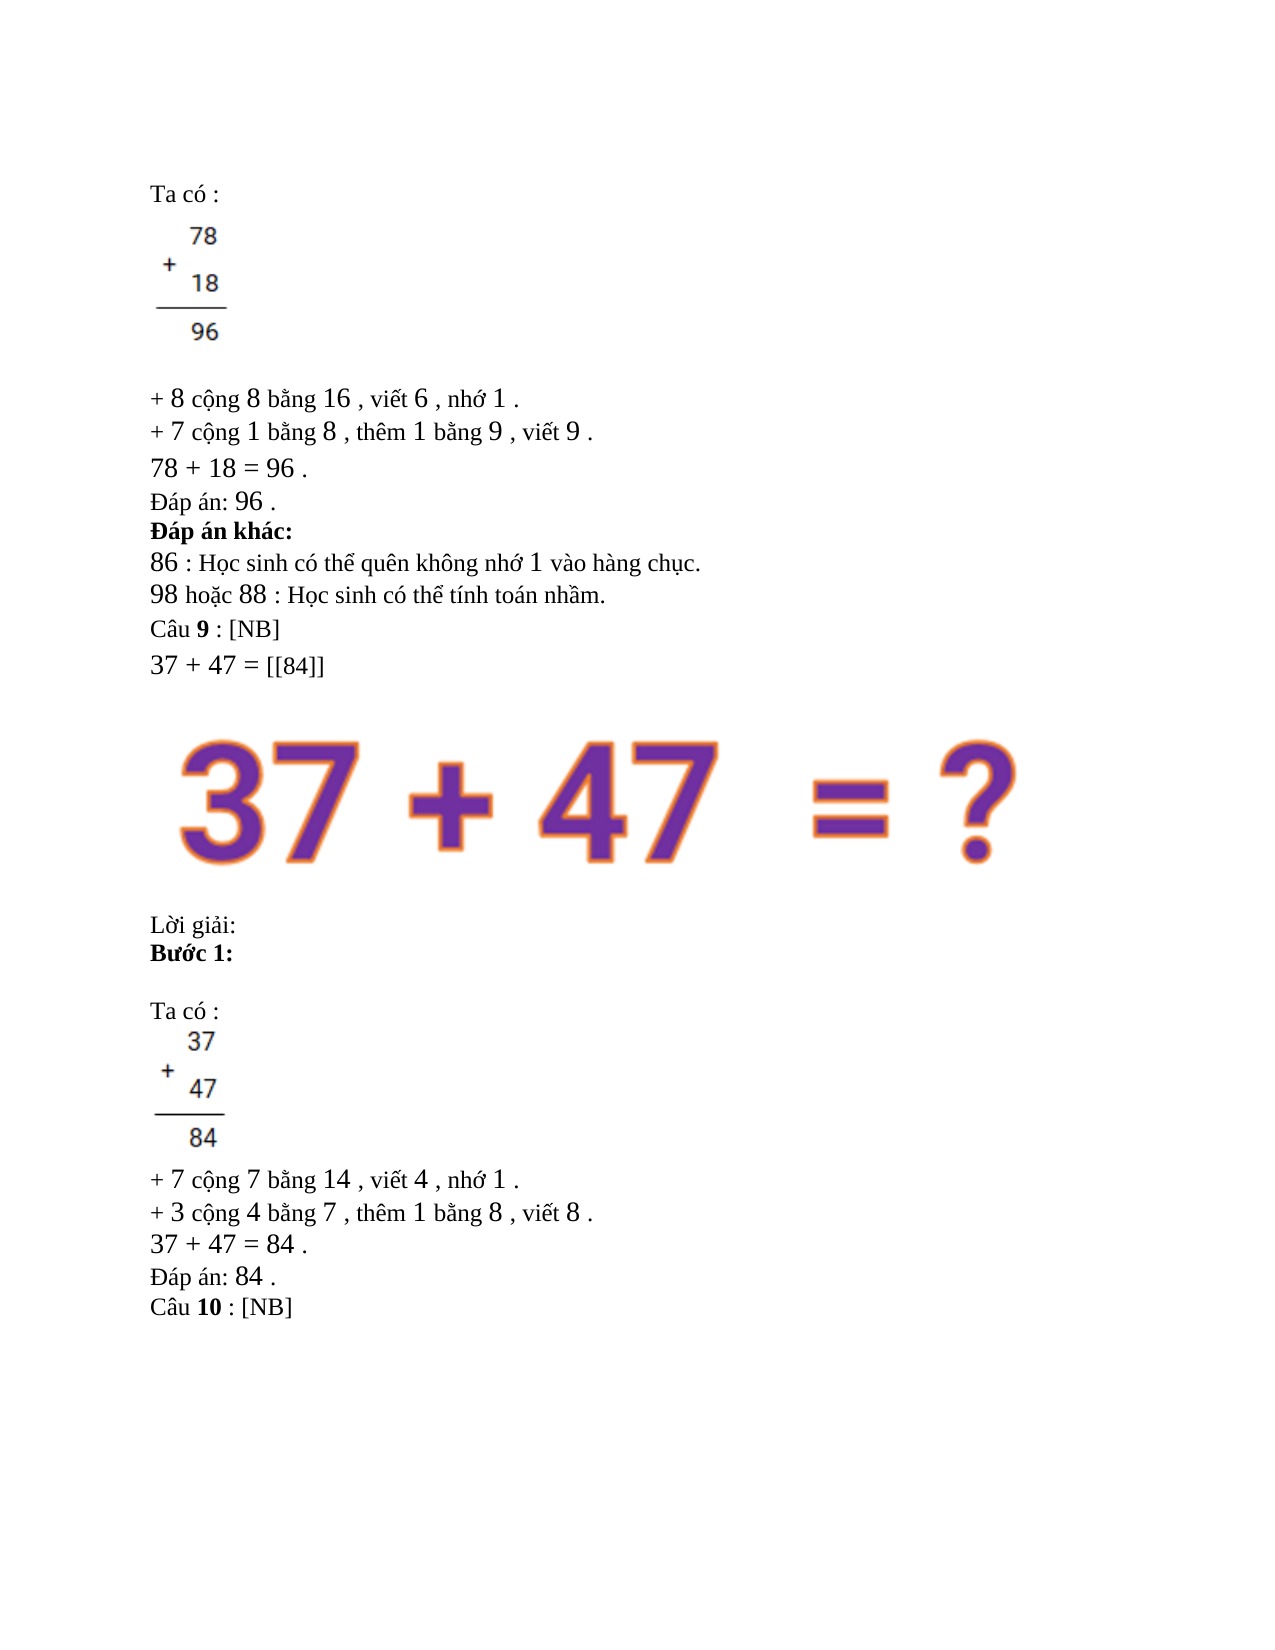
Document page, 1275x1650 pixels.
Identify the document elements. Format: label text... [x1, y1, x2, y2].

text Bước 1: [150, 938, 1125, 967]
text Câu 10 : [NB] [150, 1292, 1125, 1321]
text Ta có : + 7 cộng 7 bằng 14 , viết 4 , nhớ 1 . + 3 cộng 4 bằng 7 , thêm 1 bằng 8 , viết 8 . 37 + 47 = 84 . Đáp án: 84 . [150, 967, 1125, 1292]
text Câu 9 : [NB] [150, 614, 1125, 643]
text + 8 cộng 8 bằng 16 , viết 6 , nhớ 1 . + 7 cộng 1 bằng 8 , thêm 1 bằng 9 , viết 9 . [150, 352, 1125, 446]
text Lời giải: [150, 910, 1125, 938]
picture [150, 680, 1034, 905]
picture [150, 207, 232, 353]
text Ta có : [150, 150, 1125, 352]
picture [150, 1024, 233, 1163]
text 78 + 18 = 96 . Đáp án: 96 . Đáp án khác: 86 : Học sinh có thể quên không nhớ 1 vào hàng chục. 98 hoặc 88 : Học sinh có thể tính toán nhầm. [150, 451, 1125, 609]
